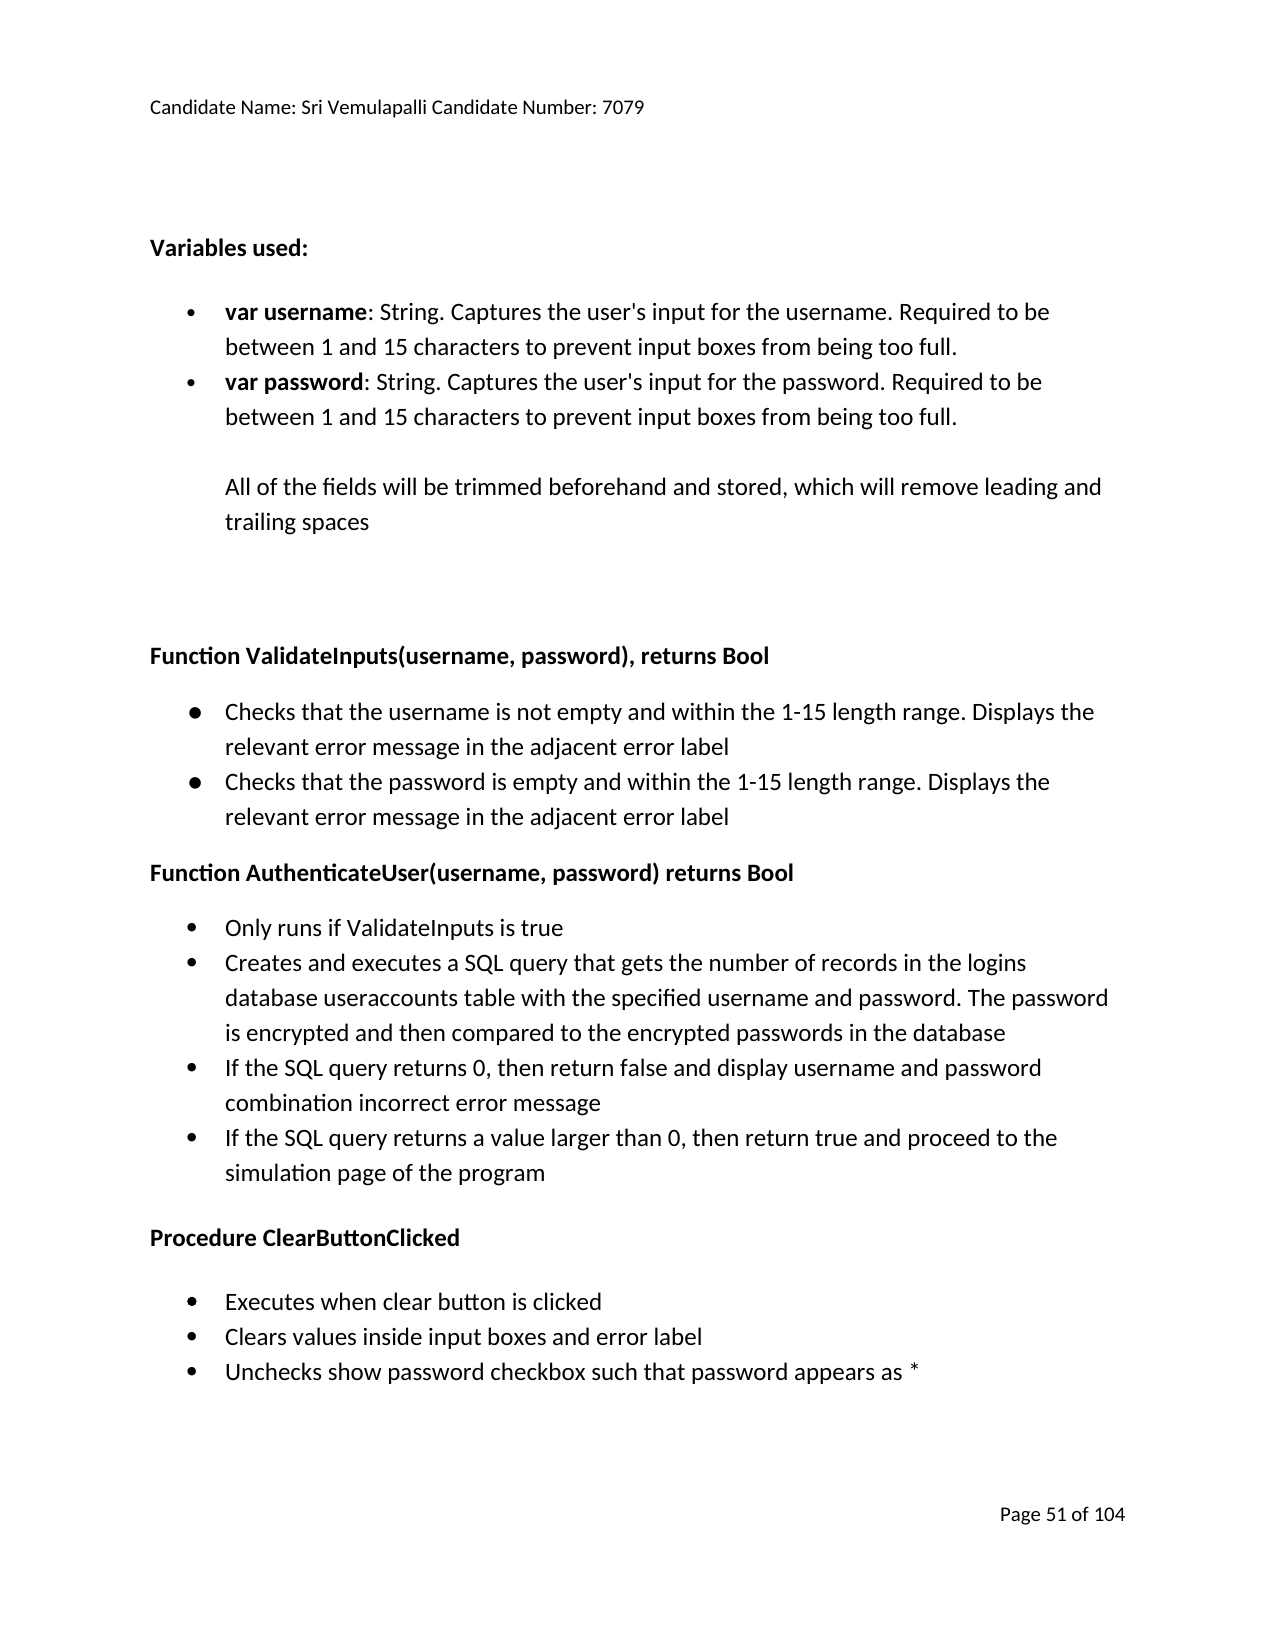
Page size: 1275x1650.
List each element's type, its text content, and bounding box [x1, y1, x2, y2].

list var password: String. Captures the user's input for the password. Required to be between 1 and 15 characters to prevent input boxes from being too full. [187, 366, 1125, 431]
list All of the fields will be trimmed beforehand and stored, which will remove leading and trailing spaces [225, 471, 1125, 536]
list Unchecks show password checkbox such that password appears as * [187, 1356, 1125, 1386]
list If the SQL query returns 0, then return false and display username and password combination incorrect error message [187, 1052, 1125, 1118]
text Variables used: [150, 232, 1125, 262]
list Checks that the password is empty and within the 1-15 length range. Displays the relevant error message in the adjacent error label [187, 766, 1125, 831]
list If the SQL query returns a value larger than 0, then return true and proceed to the simulation page of the program [187, 1122, 1125, 1188]
list Checks that the username is not empty and within the 1-15 length range. Displays the relevant error message in the adjacent error label [187, 696, 1125, 761]
list Executes when clear button is clicked [187, 1286, 1125, 1316]
list var username: String. Captures the user's input for the username. Required to be between 1 and 15 characters to prevent input boxes from being too full. [187, 296, 1125, 361]
list Only runs if ValidateInputs is true [187, 912, 1125, 943]
list Creates and executes a SQL query that gets the number of records in the logins database useraccounts table with the specified username and password. The password is encrypted and then compared to the encrypted passwords in the database [187, 947, 1125, 1048]
text Function AuthenticateUser(username, password) returns Bool [150, 857, 1125, 887]
list Clears values inside input boxes and error label [187, 1321, 1125, 1351]
text Procedure ClearButtonClicked [150, 1222, 1125, 1252]
text Function ValidateInputs(username, password), returns Bool [150, 640, 1125, 671]
